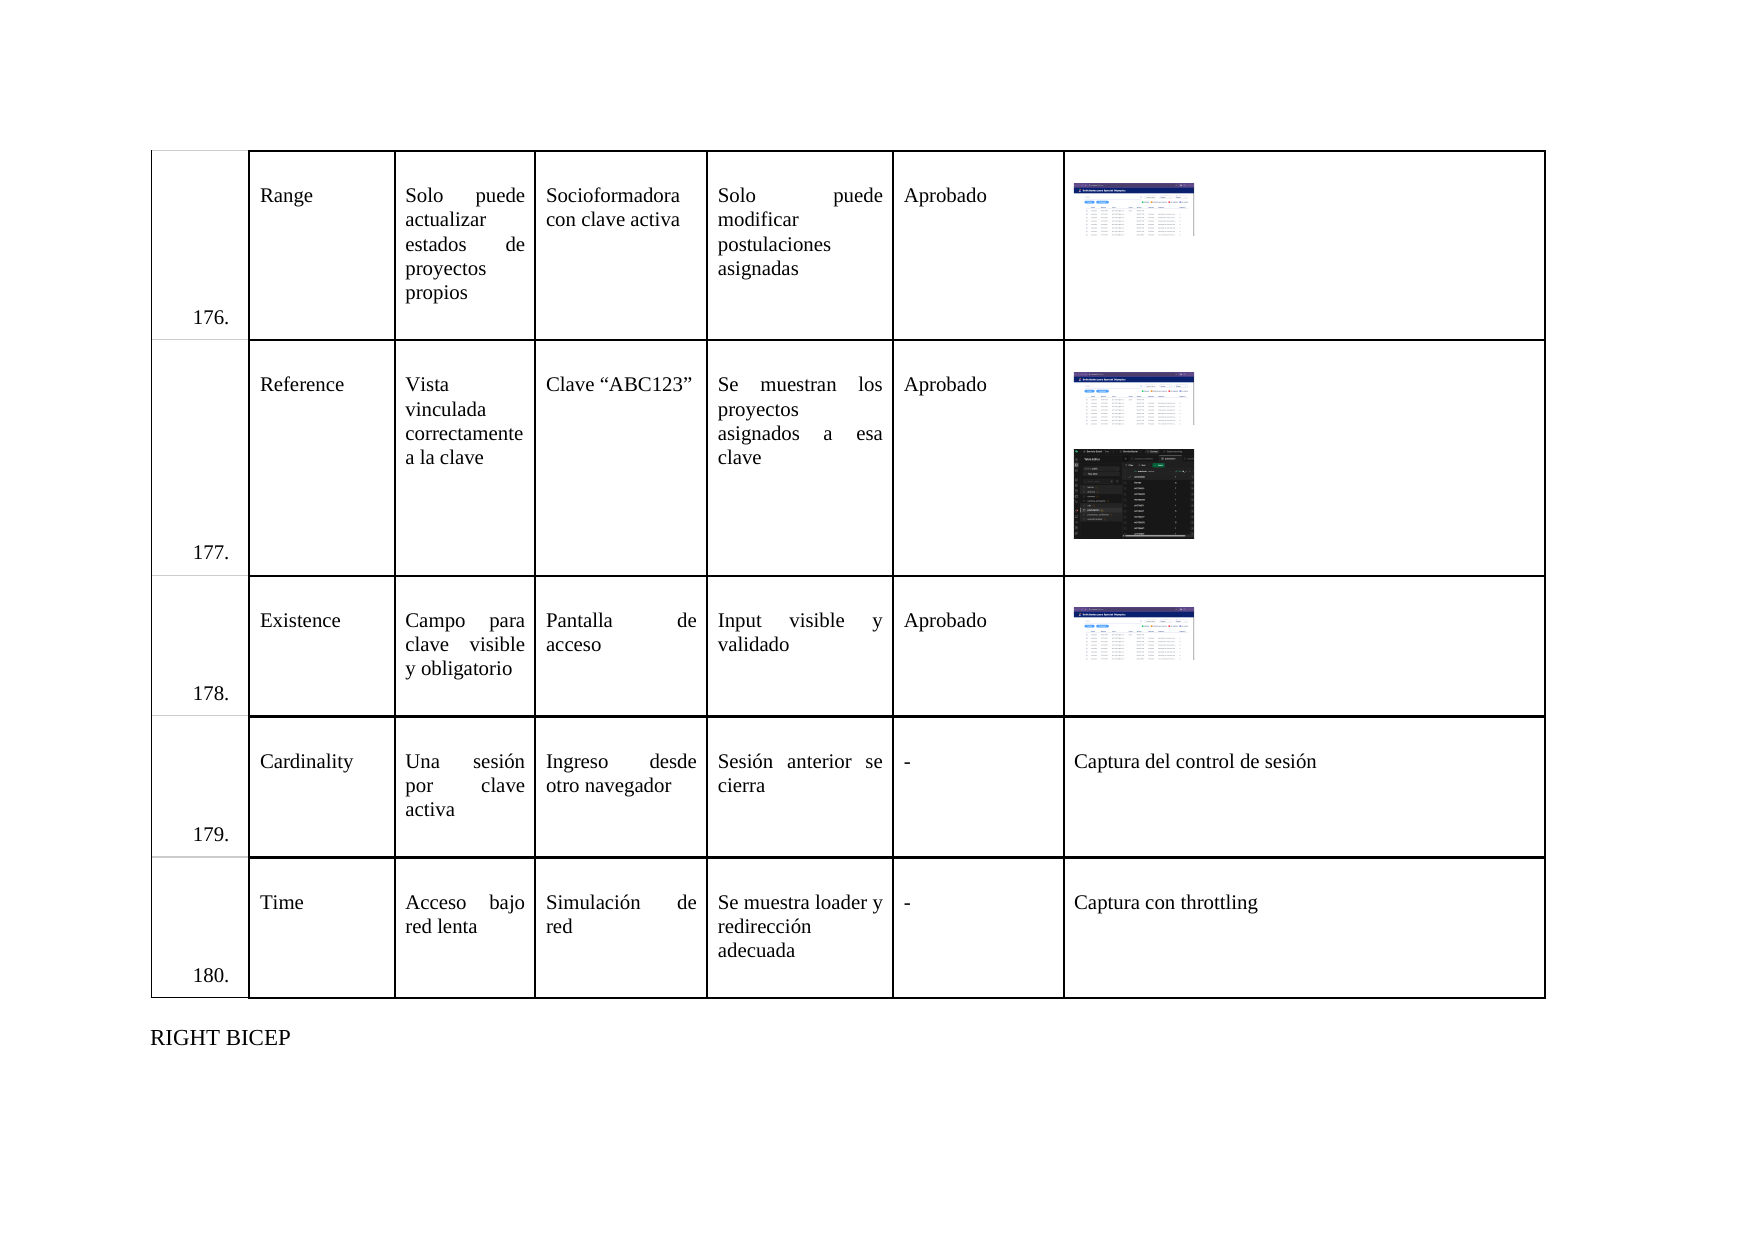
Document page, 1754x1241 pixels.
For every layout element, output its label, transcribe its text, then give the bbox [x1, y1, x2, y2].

table_cell Simulación de red [536, 859, 706, 997]
table_cell Cardinality [250, 718, 394, 856]
table_cell Se muestran los proyectos asignados a esa clave [708, 341, 892, 574]
table_cell Campo para clave visible y obligatorio [396, 577, 534, 715]
table_cell Time [250, 859, 394, 997]
picture [1073, 449, 1195, 539]
table_cell Reference [250, 341, 394, 574]
table_cell Existence [250, 577, 394, 715]
table_cell Range [250, 152, 394, 339]
table_cell Sesión anterior se cierra [708, 718, 892, 856]
table_cell Acceso bajo red lenta [396, 859, 534, 997]
table_cell Aprobado [894, 341, 1063, 574]
table_cell Clave “ABC123” [536, 341, 706, 574]
table_cell Pantalla de acceso [536, 577, 706, 715]
table_cell Socioformadora con clave activa [536, 152, 706, 339]
table_cell Aprobado [894, 152, 1063, 339]
table_cell Solo puede actualizar estados de proyectos propios [396, 152, 534, 339]
table_cell Captura del control de sesión [1065, 718, 1544, 856]
table_cell [152, 340, 248, 574]
table_cell [152, 151, 248, 339]
table_cell Aprobado [894, 577, 1063, 715]
table_cell [152, 576, 248, 715]
subtitle RIGHT BICEP [150, 1024, 1604, 1051]
table_cell [1065, 577, 1544, 715]
table_cell - [894, 718, 1063, 856]
table_cell [152, 858, 248, 997]
picture [1073, 183, 1195, 236]
table_cell Ingreso desde otro navegador [536, 718, 706, 856]
table_cell Input visible y validado [708, 577, 892, 715]
table_cell [152, 716, 248, 856]
table_cell Captura con throttling [1065, 859, 1544, 997]
table_cell Vista vinculada correctamente a la clave [396, 341, 534, 574]
table_cell Solo puede modificar postulaciones asignadas [708, 152, 892, 339]
table_cell [1065, 341, 1544, 574]
picture [1073, 372, 1195, 425]
table_cell [1065, 152, 1544, 339]
picture [1073, 607, 1195, 660]
table_cell - [894, 859, 1063, 997]
table_cell Una sesión por clave activa [396, 718, 534, 856]
table_cell Se muestra loader y redirección adecuada [708, 859, 892, 997]
